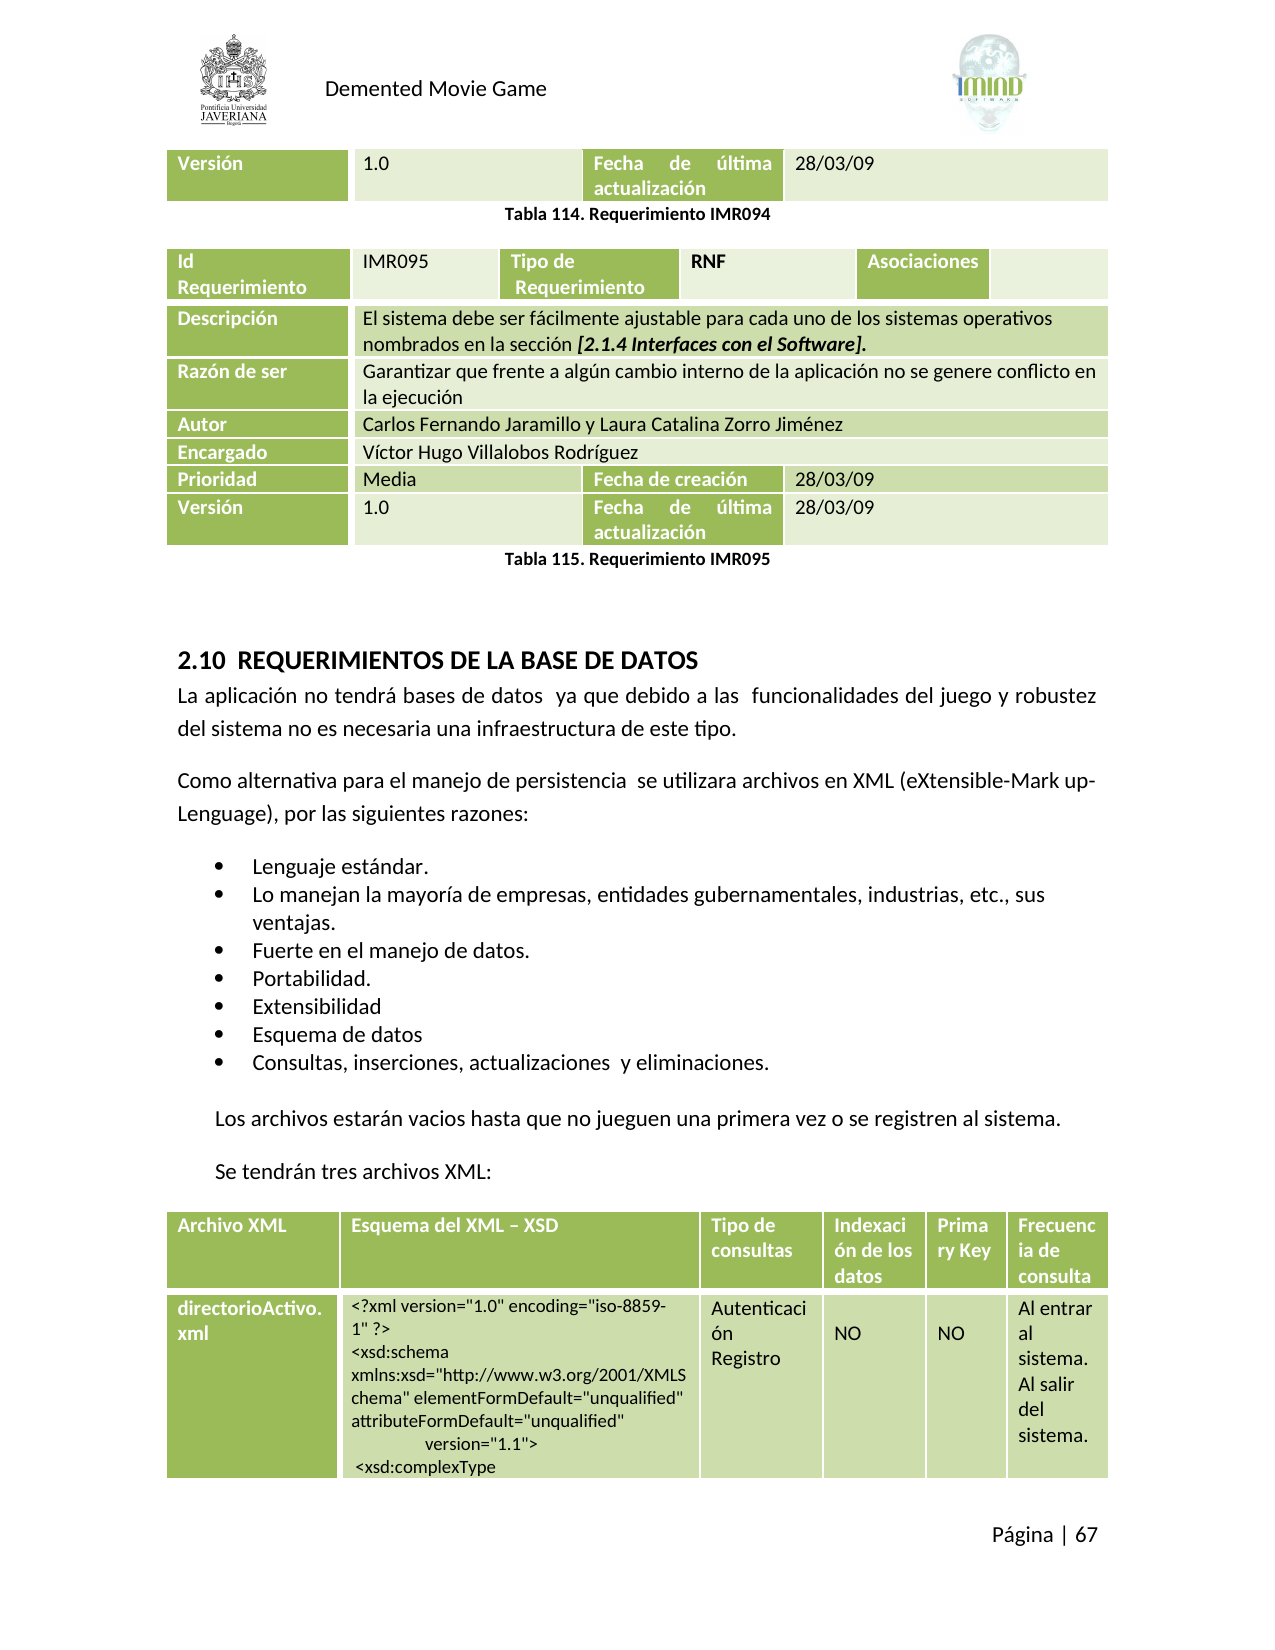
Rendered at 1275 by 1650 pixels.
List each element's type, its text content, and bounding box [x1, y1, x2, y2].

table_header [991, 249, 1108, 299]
text La aplicación no tendrá bases de datos ya que debido a las funcionalidades del juego y robustez del sistema no es necesaria una infraestructura de este tipo. [177, 681, 1098, 742]
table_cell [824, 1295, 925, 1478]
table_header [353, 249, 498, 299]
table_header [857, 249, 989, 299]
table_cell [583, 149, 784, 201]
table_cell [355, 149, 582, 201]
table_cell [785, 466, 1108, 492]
text Los archivos estarán vacios hasta que no jueguen una primera vez o se registren al sistema. [215, 1104, 1098, 1132]
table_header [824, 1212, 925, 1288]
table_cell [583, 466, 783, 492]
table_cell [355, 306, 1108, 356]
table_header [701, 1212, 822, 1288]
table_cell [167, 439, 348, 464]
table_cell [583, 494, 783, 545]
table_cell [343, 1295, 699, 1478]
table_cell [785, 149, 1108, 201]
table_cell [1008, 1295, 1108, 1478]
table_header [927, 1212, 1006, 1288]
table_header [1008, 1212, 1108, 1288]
picture [200, 34, 267, 126]
list Extensibilidad [215, 992, 1098, 1020]
list Consultas, inserciones, actualizaciones y eliminaciones. [215, 1048, 1098, 1076]
text Tabla 114. Requerimiento IMR094 [177, 203, 1098, 226]
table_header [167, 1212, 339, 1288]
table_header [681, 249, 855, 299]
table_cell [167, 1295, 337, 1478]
text Tabla 115. Requerimiento IMR095 [177, 547, 1098, 570]
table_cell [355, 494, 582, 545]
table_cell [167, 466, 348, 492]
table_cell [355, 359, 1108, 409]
subtitle REQUERIMIENTOS DE LA BASE DE DATOS [177, 643, 1098, 677]
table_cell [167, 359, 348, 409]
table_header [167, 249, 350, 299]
list Fuerte en el manejo de datos. [215, 936, 1098, 964]
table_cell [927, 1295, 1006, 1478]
text Como alternativa para el manejo de persistencia se utilizara archivos en XML (eXtensible-Mark up-Lenguage), por las siguientes razones: [177, 767, 1098, 827]
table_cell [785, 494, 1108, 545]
list Lo manejan la mayoría de empresas, entidades gubernamentales, industrias, etc., sus ventajas. [215, 880, 1098, 936]
list Esquema de datos [215, 1020, 1098, 1048]
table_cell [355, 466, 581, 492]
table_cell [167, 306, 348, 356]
list Portabilidad. [215, 964, 1098, 992]
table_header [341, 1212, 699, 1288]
list Lenguaje estándar. [215, 852, 1098, 880]
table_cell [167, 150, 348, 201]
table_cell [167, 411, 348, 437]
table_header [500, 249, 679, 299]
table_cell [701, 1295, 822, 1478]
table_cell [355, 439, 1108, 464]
text Se tendrán tres archivos XML: [215, 1157, 1098, 1185]
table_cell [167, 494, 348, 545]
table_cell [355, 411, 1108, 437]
picture [951, 34, 1033, 138]
